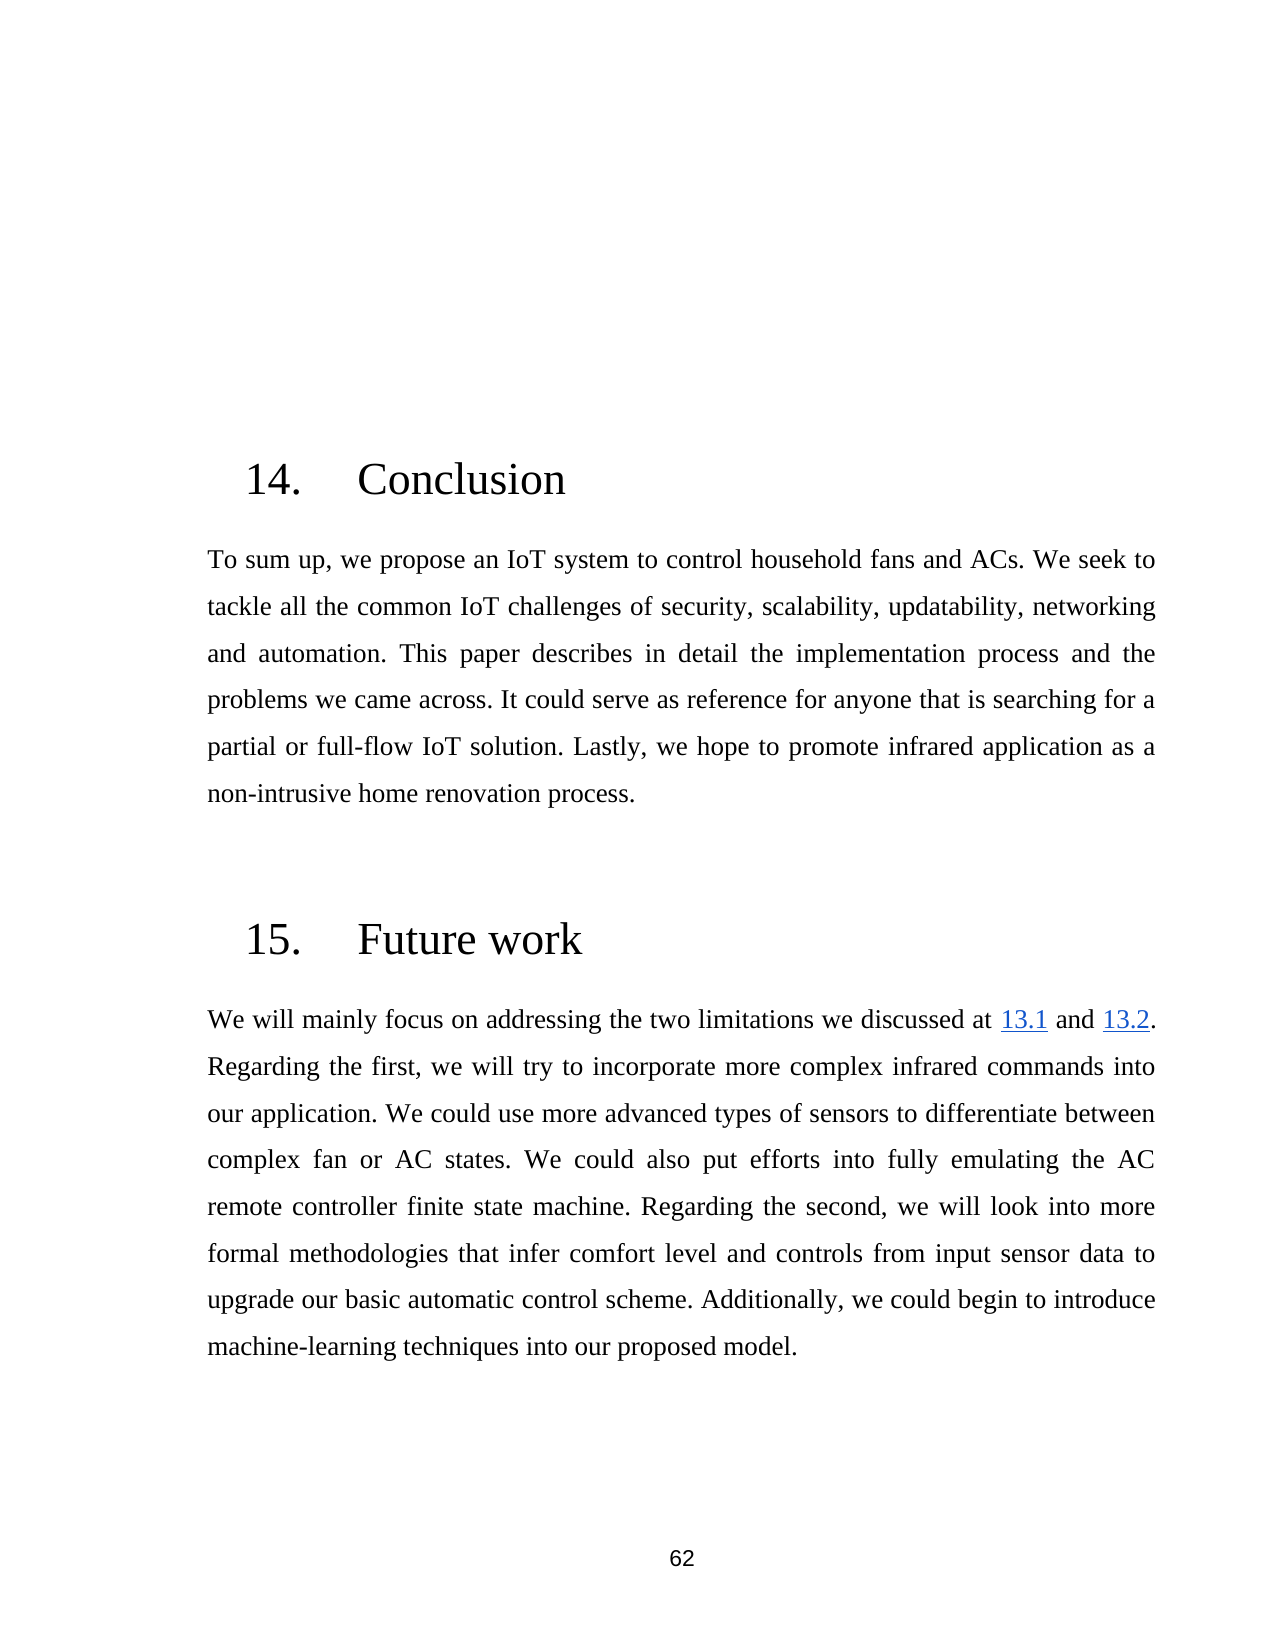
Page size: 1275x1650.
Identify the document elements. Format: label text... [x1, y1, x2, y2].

text To sum up, we propose an IoT system to control household fans and ACs. We seek to tackle all the common IoT challenges of security, scalability, updatability, networking and automation. This paper describes in detail the implementation process and the problems we came across. It could serve as reference for anyone that is searching for a partial or full-flow IoT solution. Lastly, we hope to promote infrared application as a non-intrusive home renovation process. [207, 543, 1157, 808]
text We will mainly focus on addressing the two limitations we discussed at 13.1 and 13.2. Regarding the first, we will try to incorporate more complex infrared commands into our application. We could use more advanced types of sensors to differentiate between complex fan or AC states. We could also put efforts into fully emulating the AC remote controller finite state machine. Regarding the second, we will look into more formal methodologies that infer comfort level and controls from input sensor data to upgrade our basic automatic control scheme. Additionally, we could begin to introduce machine-learning techniques into our proposed model. [207, 1003, 1157, 1361]
subtitle Future work [244, 912, 1157, 964]
subtitle Conclusion [244, 452, 1157, 505]
